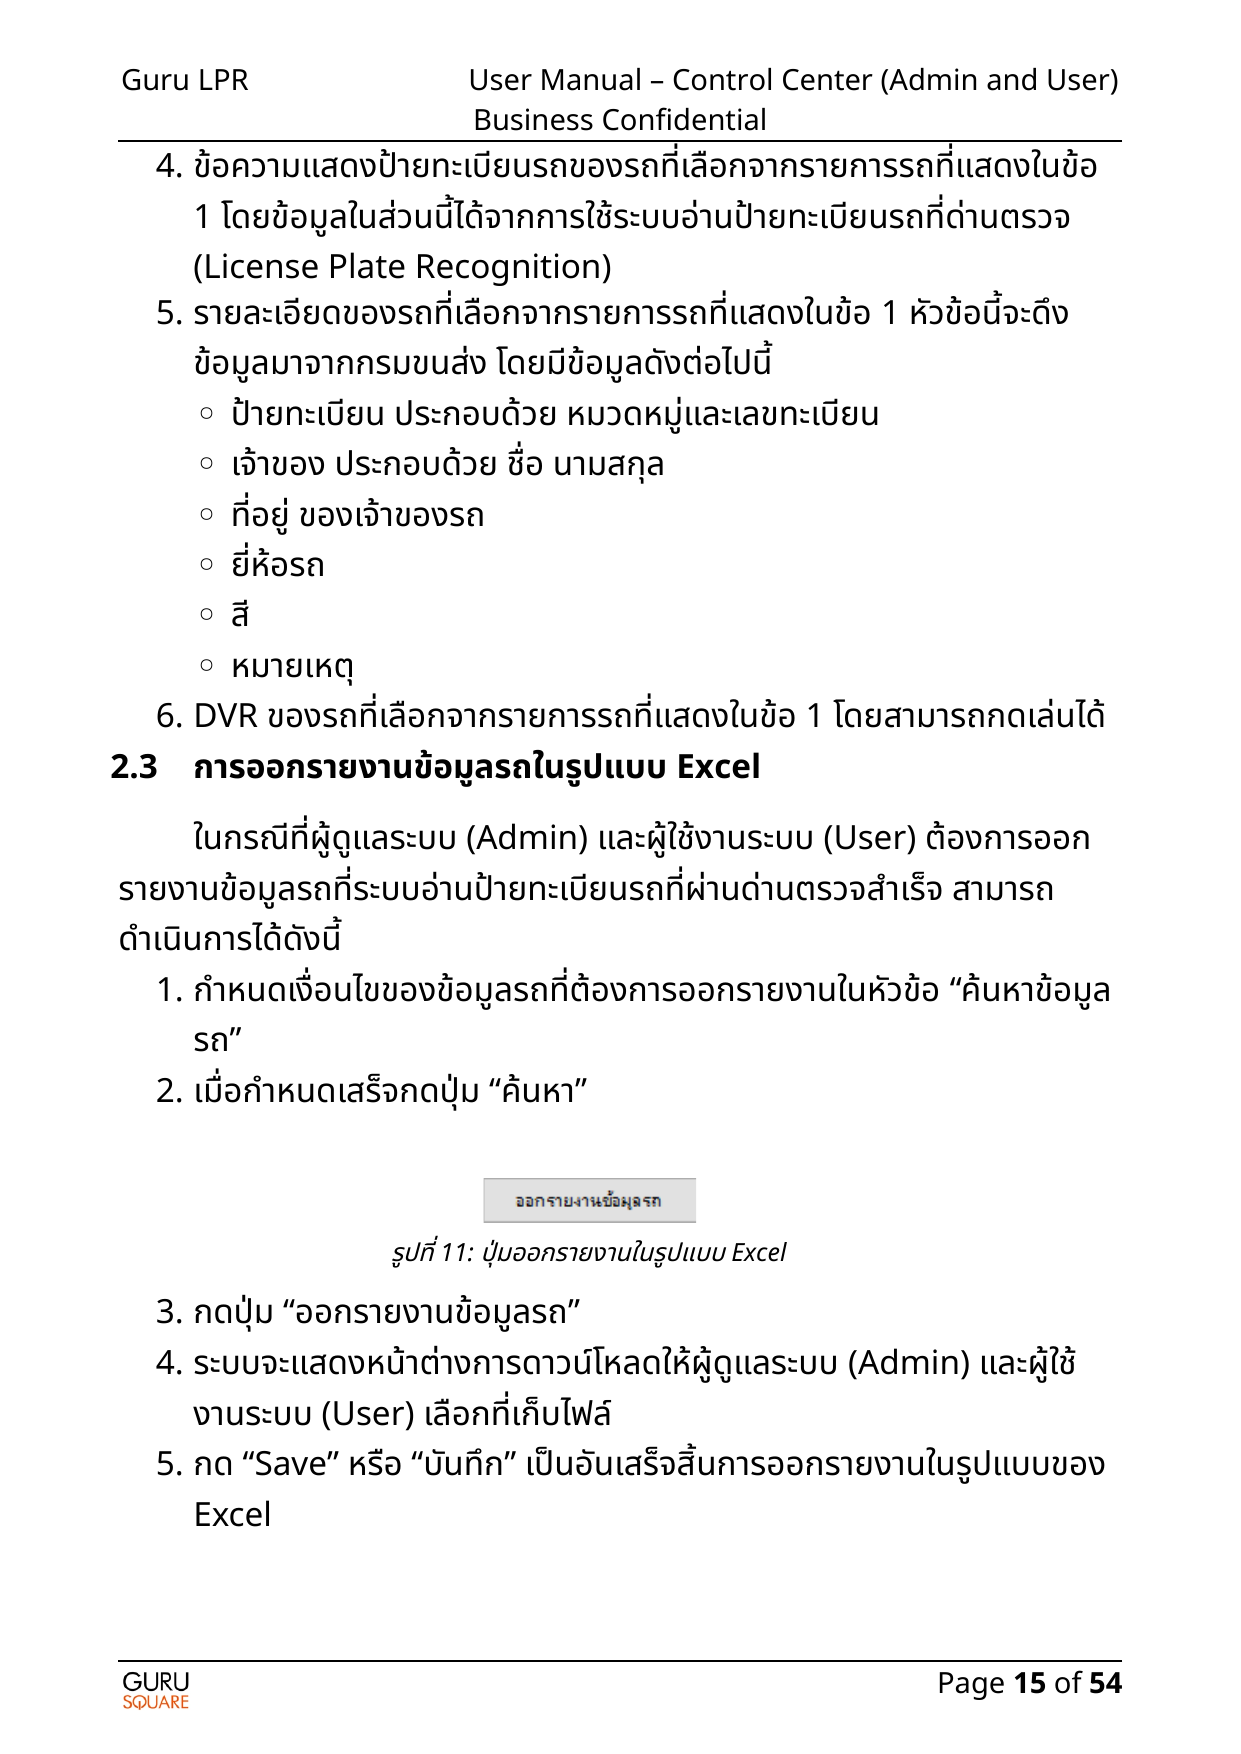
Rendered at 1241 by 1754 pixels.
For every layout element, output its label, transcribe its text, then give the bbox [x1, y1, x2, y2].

list กดปุ่ม “ออกรายงานข้อมูลรถ” [156, 1117, 1122, 1339]
list ยี่ห้อรถ [193, 541, 1122, 591]
list กด “Save” หรือ “บันทึก” เป็นอันเสร็จสิ้นการออกรายงานในรูปแบบของ Excel [156, 1440, 1122, 1536]
list เมื่อกำหนดเสร็จกดปุ่ม “ค้นหา” [156, 1067, 1122, 1117]
list กำหนดเงื่อนไขของข้อมูลรถที่ต้องการออกรายงานในหัวข้อ “ค้นหาข้อมูลรถ” [156, 966, 1122, 1067]
list ที่อยู่ ของเจ้าของรถ [193, 491, 1122, 541]
list หมายเหตุ [193, 642, 1122, 692]
list ระบบจะแสดงหน้าต่างการดาวน์โหลดให้ผู้ดูแลระบบ (Admin) และผู้ใช้งานระบบ (User) เลือกที่เก็บไฟล์ [156, 1339, 1122, 1440]
list รายละเอียดของรถที่เลือกจากรายการรถที่แสดงในข้อ 1 หัวข้อนี้จะดึงข้อมูลมาจากกรมขนส่ง โดยมีข้อมูลดังต่อไปนี้ [156, 289, 1122, 390]
list ป้ายทะเบียน ประกอบด้วย หมวดหมู่และเลขทะเบียน [193, 390, 1122, 440]
list สี [193, 591, 1122, 642]
list การออกรายงานข้อมูลรถในรูปแบบ Excel [110, 743, 1122, 793]
list ข้อความแสดงป้ายทะเบียนรถของรถที่เลือกจากรายการรถที่แสดงในข้อ 1 โดยข้อมูลในส่วนนี้ได้จากการใช้ระบบอ่านป้ายทะเบียนรถที่ด่านตรวจ (License Plate Recognition) [156, 142, 1122, 289]
list DVR ของรถที่เลือกจากรายการรถที่แสดงในข้อ 1 โดยสามารถกดเล่นได้ [156, 692, 1122, 743]
text ในกรณีที่ผู้ดูแลระบบ (Admin) และผู้ใช้งานระบบ (User) ต้องการออกรายงานข้อมูลรถที่ระบบอ่านป้ายทะเบียนรถที่ผ่านด่านตรวจสำเร็จ สามารถดำเนินการได้ดังนี้ [118, 814, 1122, 966]
list เจ้าของ ประกอบด้วย ชื่อ นามสกุล [193, 440, 1122, 491]
picture [121, 1669, 191, 1711]
picture [483, 1178, 697, 1223]
